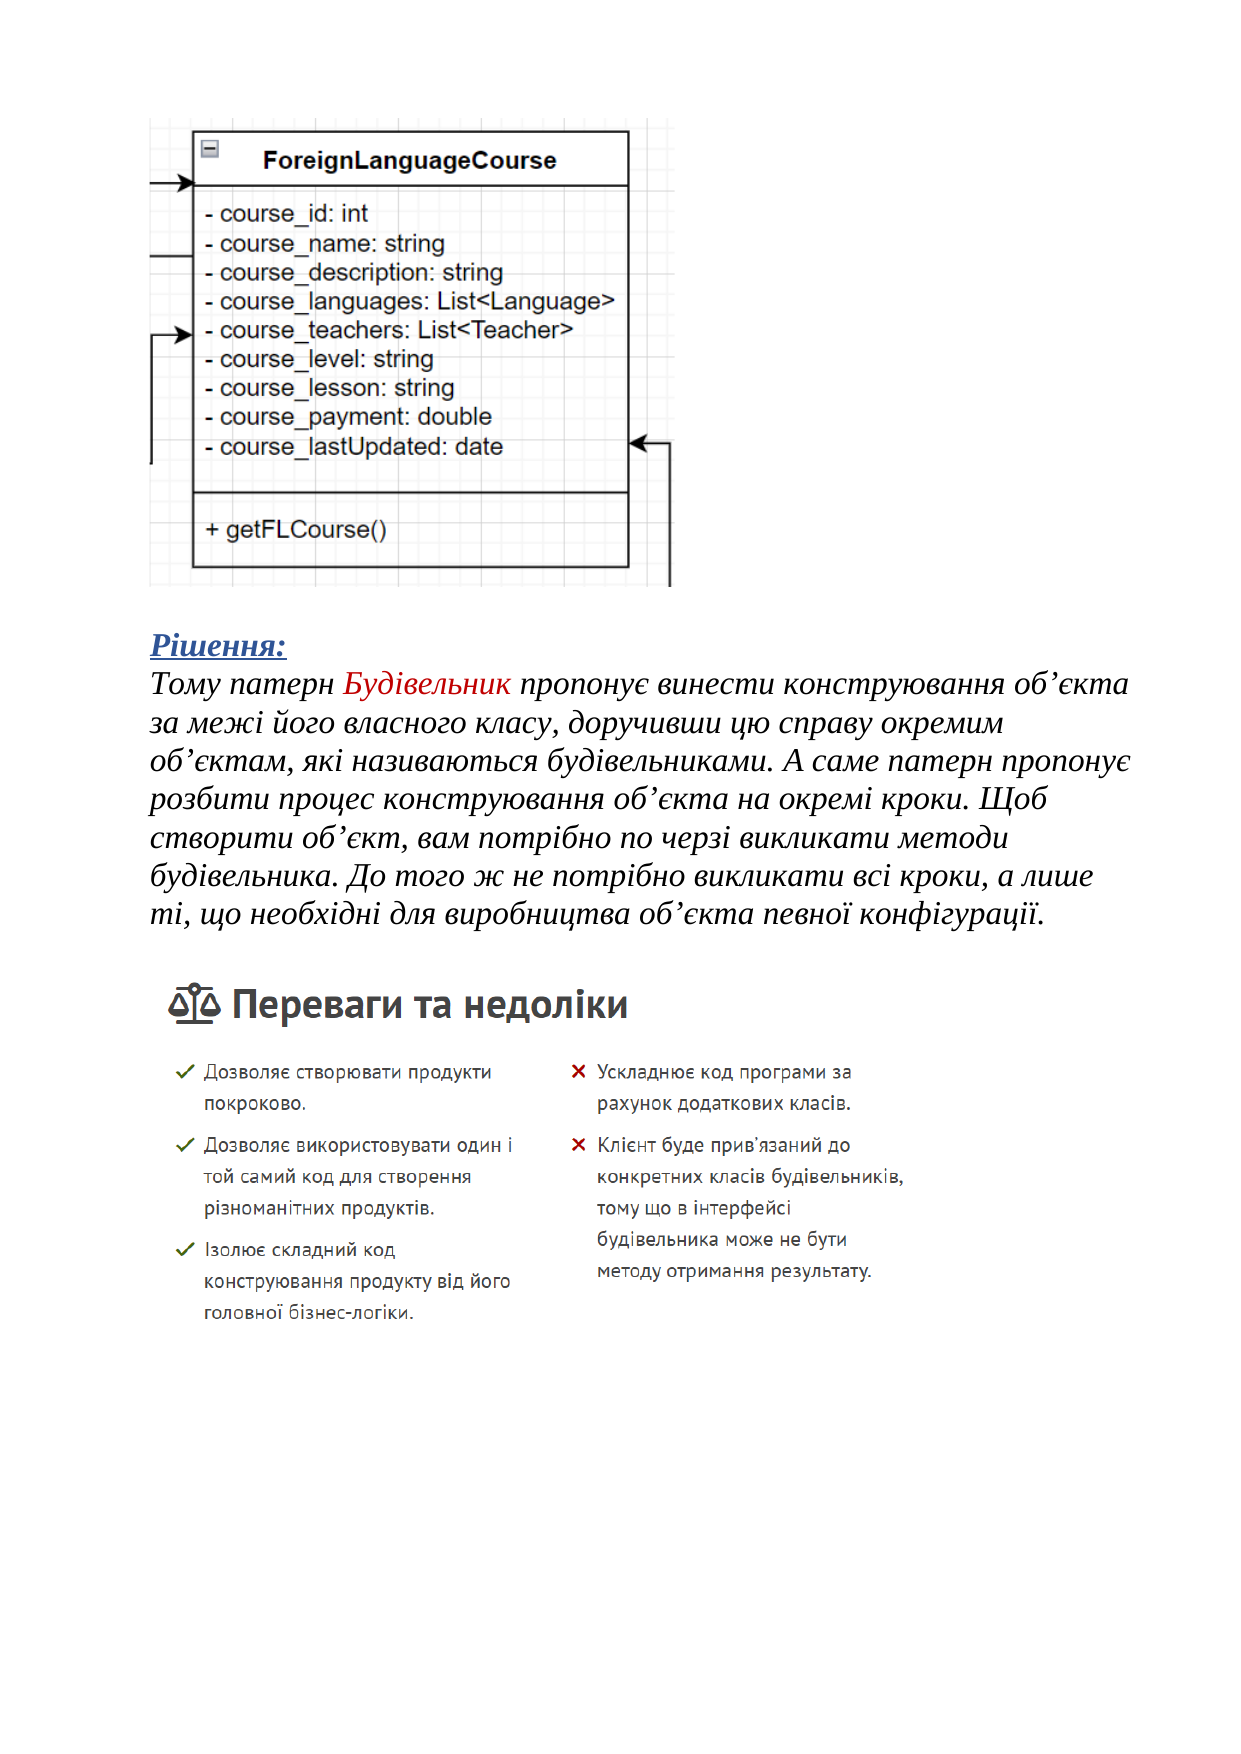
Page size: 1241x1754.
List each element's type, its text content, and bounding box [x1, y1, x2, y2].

list Рішення: [149, 625, 1167, 663]
picture [149, 960, 933, 1344]
list Тому патерн Будівельник пропонує винести конструювання об’єкта за межі його власного класу, доручивши цю справу окремим об’єктам, які називаються будівельниками. А саме патерн пропонує розбити процес конструювання об’єкта на окремі кроки. Щоб створити об’єкт, вам потрібно по черзі викликати методи будівельника. До того ж не потрібно викликати всі кроки, а лише ті, що необхідні для виробництва об’єкта певної конфігурації. [149, 663, 1137, 932]
picture [149, 118, 675, 587]
